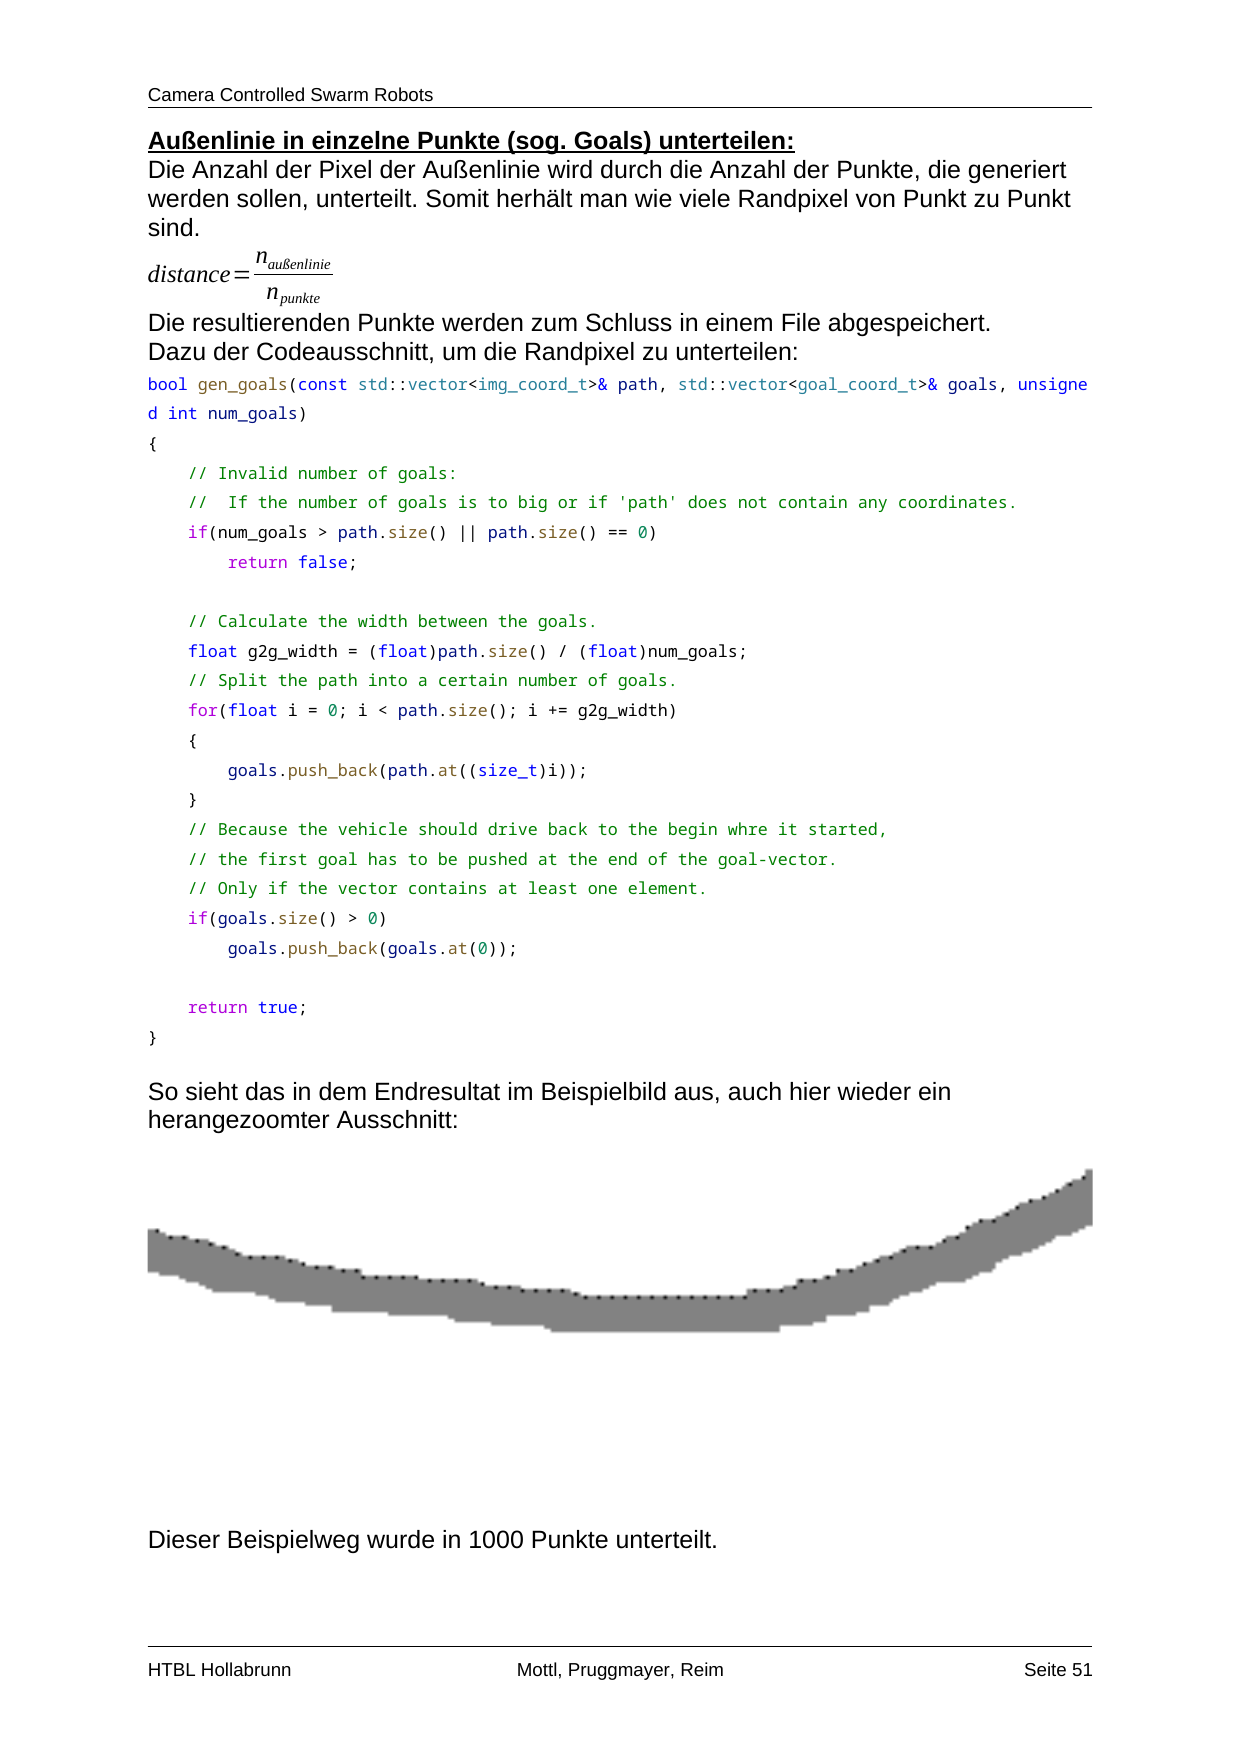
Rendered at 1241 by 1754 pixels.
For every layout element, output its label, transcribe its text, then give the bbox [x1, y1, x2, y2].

text Dazu der Codeausschnitt, um die Randpixel zu unterteilen: [148, 336, 1092, 365]
text // Calculate the width between the goals. [148, 603, 1092, 632]
text return true; [148, 989, 1092, 1018]
text Die resultierenden Punkte werden zum Schluss in einem File abgespeichert. [148, 308, 1092, 336]
text // the first goal has to be pushed at the end of the goal-vector. [148, 840, 1092, 870]
text // If the number of goals is to big or if 'path' does not contain any coordinates. [148, 484, 1092, 514]
text goals.push_back(path.at((size_t)i)); [148, 751, 1092, 781]
text Die Anzahl der Pixel der Außenlinie wird durch die Anzahl der Punkte, die generiert werden sollen, unterteilt. Somit herhält man wie viele Randpixel von Punkt zu Punkt sind. [148, 155, 1092, 241]
text So sieht das in dem Endresultat im Beispielbild aus, auch hier wieder ein herangezoomter Ausschnitt: [148, 1077, 1092, 1134]
text // Invalid number of goals: [148, 454, 1092, 484]
text { [148, 424, 1092, 454]
text } [148, 1018, 1092, 1048]
text } [148, 781, 1092, 811]
text float g2g_width = (float)path.size() / (float)num_goals; [148, 632, 1092, 662]
text goals.push_back(goals.at(0)); [148, 929, 1092, 959]
text { [148, 721, 1092, 751]
picture [147, 1134, 1093, 1526]
text bool gen_goals(const std::vector<img_coord_t>& path, std::vector<goal_coord_t>& goals, unsigned int num_goals) [148, 365, 1092, 424]
text if(num_goals > path.size() || path.size() == 0) [148, 514, 1092, 543]
text if(goals.size() > 0) [148, 899, 1092, 929]
text Dieser Beispielweg wurde in 1000 Punkte unterteilt. [148, 1526, 1092, 1554]
text for(float i = 0; i < path.size(); i += g2g_width) [148, 692, 1092, 721]
text // Split the path into a certain number of goals. [148, 662, 1092, 692]
text // Only if the vector contains at least one element. [148, 870, 1092, 899]
text // Because the vehicle should drive back to the begin whre it started, [148, 811, 1092, 840]
text Außenlinie in einzelne Punkte (sog. Goals) unterteilen: [148, 126, 1092, 155]
text return false; [148, 543, 1092, 573]
